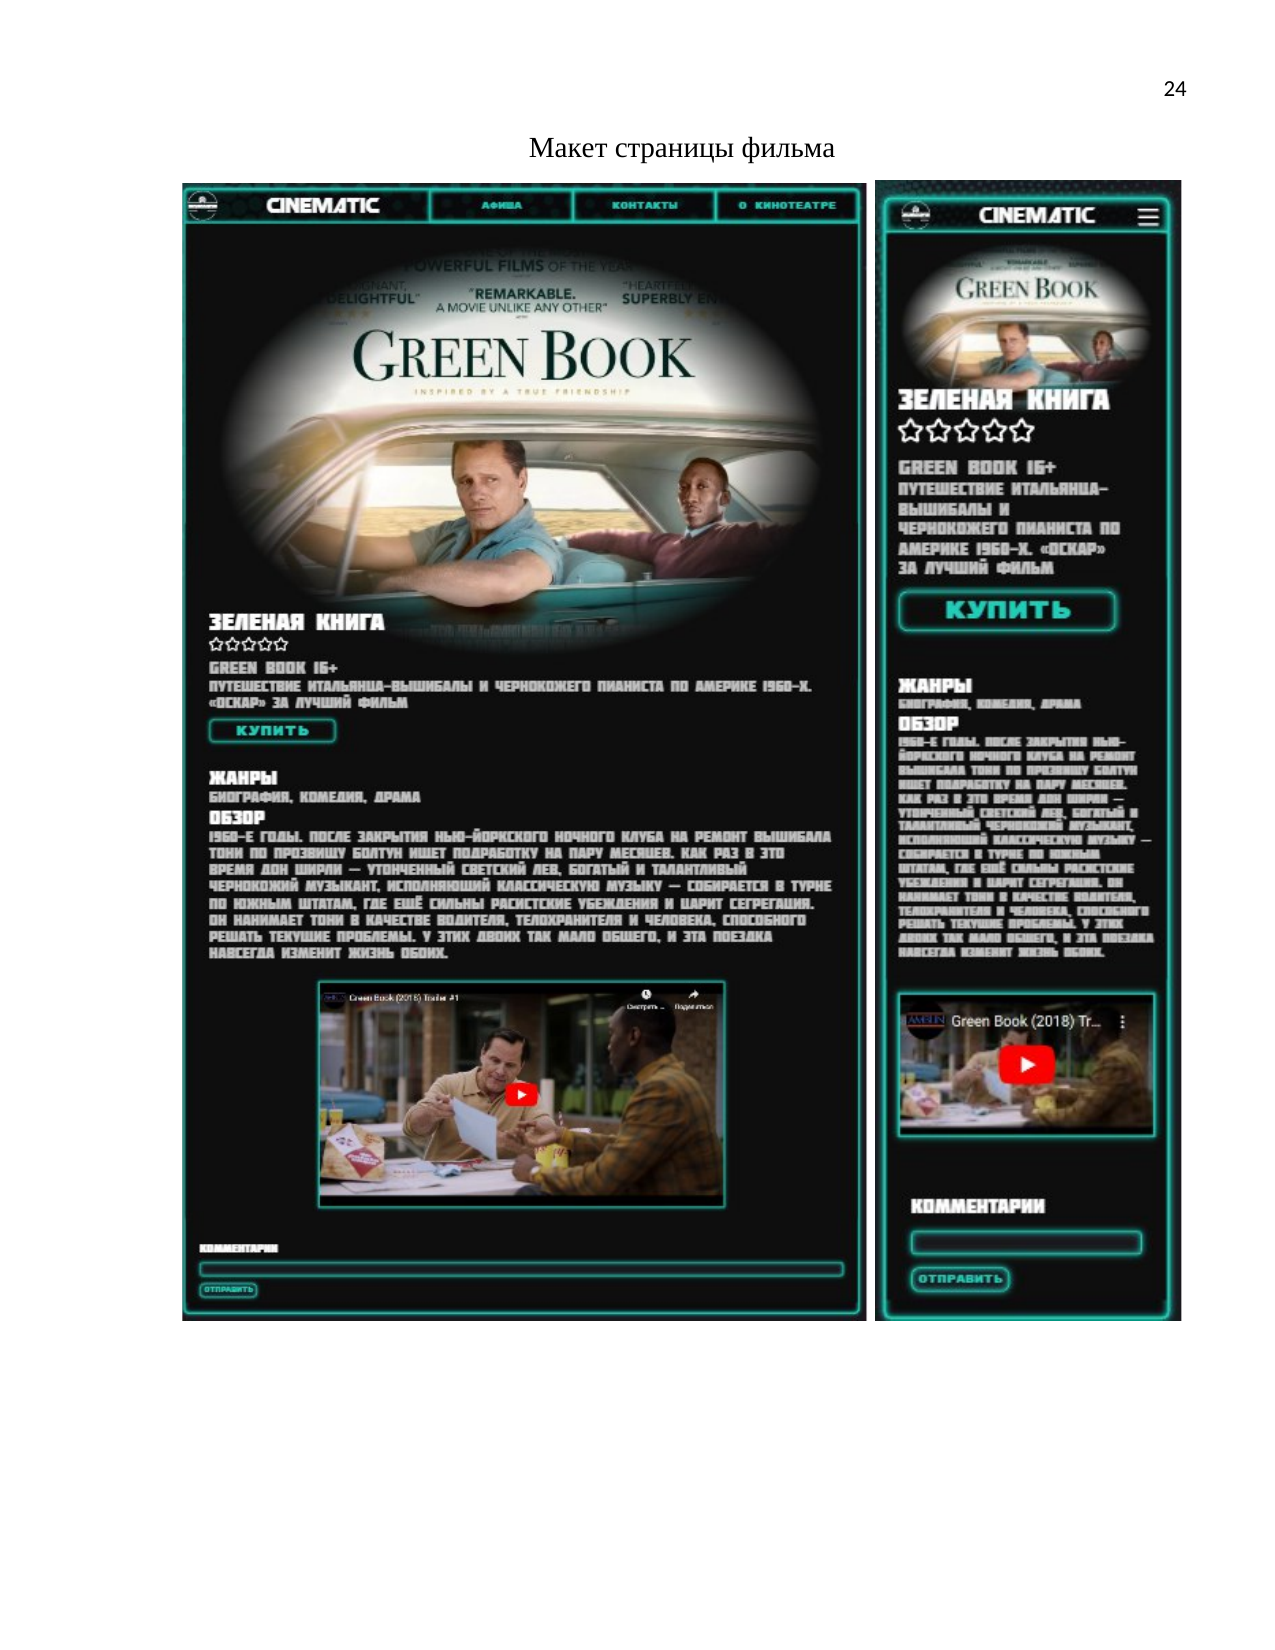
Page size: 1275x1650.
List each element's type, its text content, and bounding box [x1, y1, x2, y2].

picture [875, 180, 1182, 1321]
picture [182, 183, 868, 1321]
text Макет страницы фильма [177, 130, 1186, 163]
